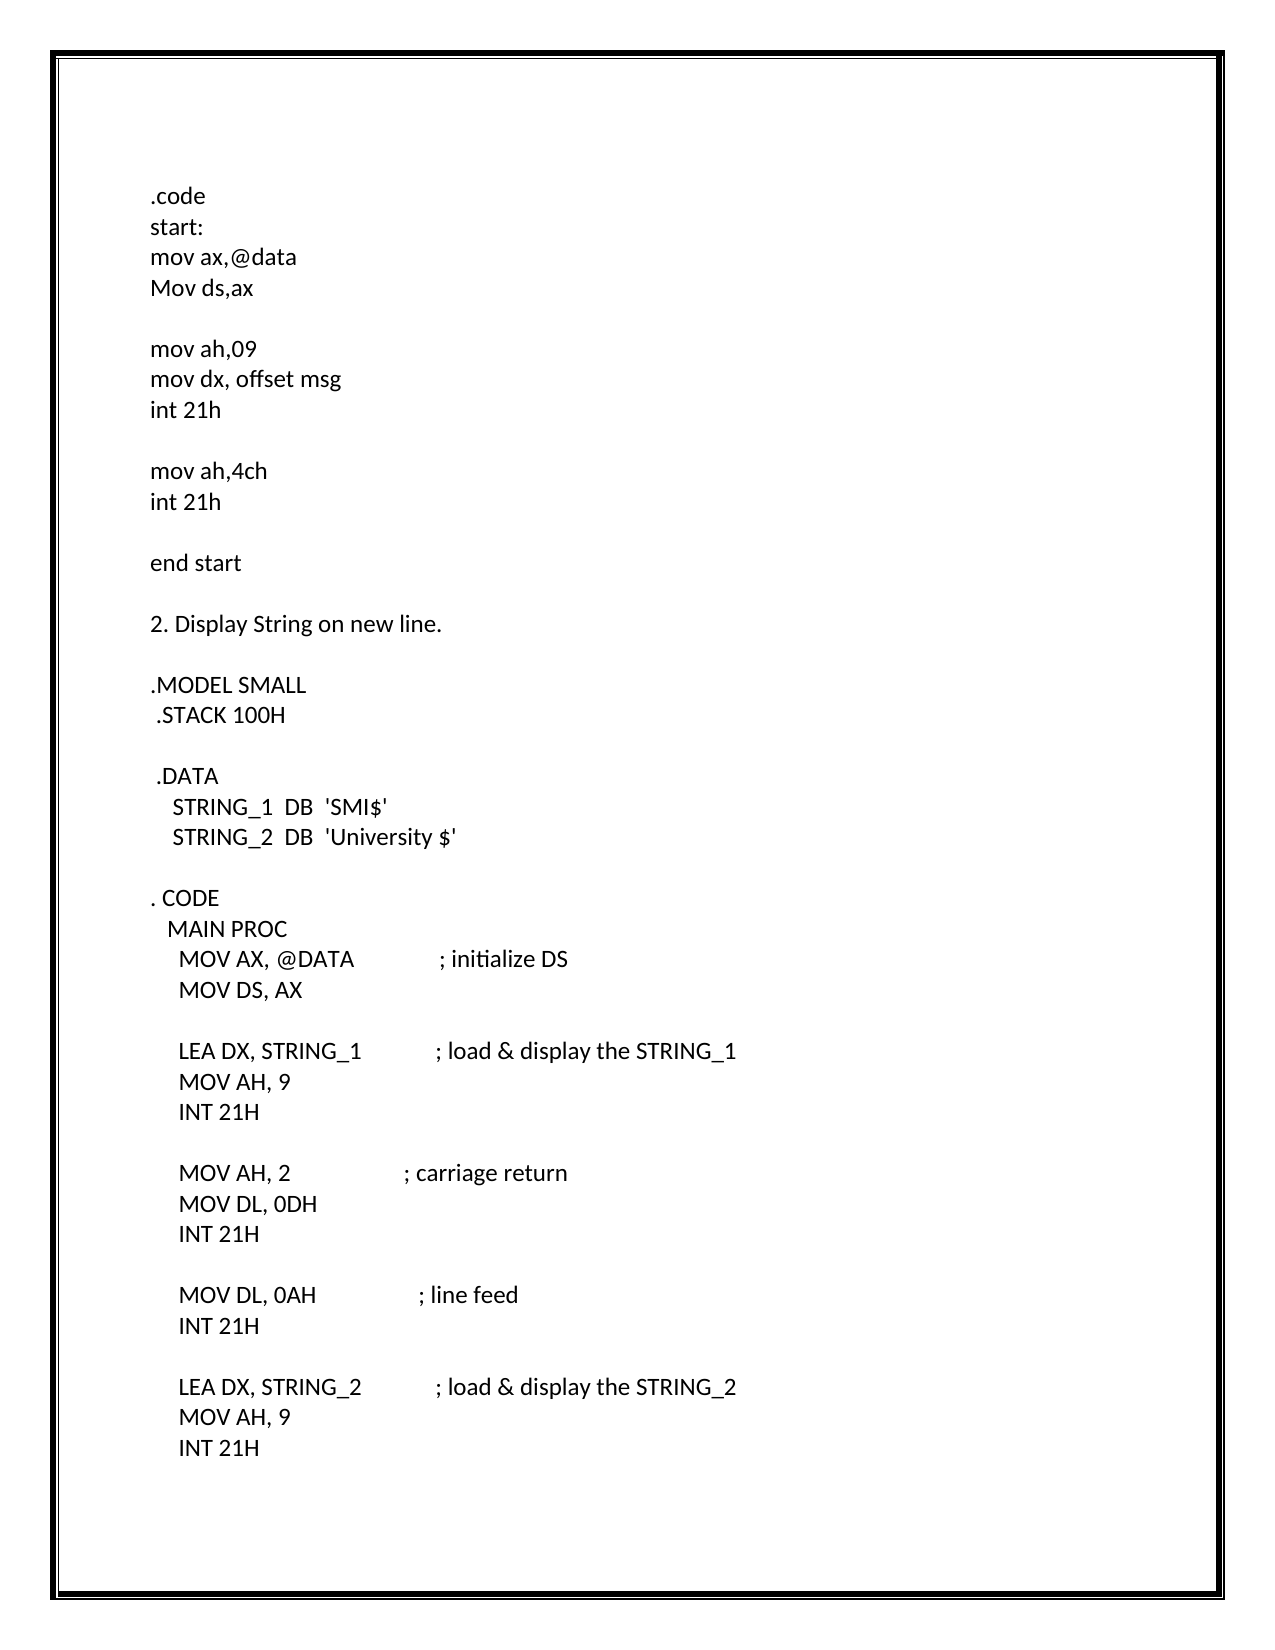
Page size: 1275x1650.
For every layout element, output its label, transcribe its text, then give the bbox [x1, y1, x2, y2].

text . CODE [150, 882, 1125, 913]
text .MODEL SMALL [150, 669, 1125, 699]
text INT 21H [150, 1096, 1125, 1127]
text .code [150, 181, 1125, 211]
text INT 21H [150, 1218, 1125, 1249]
text int 21h [150, 486, 1125, 516]
text MOV AH, 2 ; carriage return [150, 1157, 1125, 1188]
text mov ah,4ch [150, 455, 1125, 486]
text MOV AH, 9 [150, 1066, 1125, 1096]
text 2. Display String on new line. [150, 608, 1125, 638]
text .DATA [150, 760, 1125, 791]
text INT 21H [150, 1432, 1125, 1462]
text MOV DL, 0AH ; line feed [150, 1279, 1125, 1310]
text start: [150, 211, 1125, 242]
text end start [150, 547, 1125, 577]
text mov ax,@data [150, 242, 1125, 272]
text STRING_1 DB 'SMI$' [150, 791, 1125, 821]
text .STACK 100H [150, 699, 1125, 730]
text MOV AX, @DATA ; initialize DS [150, 943, 1125, 974]
text MAIN PROC [150, 913, 1125, 943]
text LEA DX, STRING_1 ; load & display the STRING_1 [150, 1035, 1125, 1066]
text mov dx, offset msg [150, 364, 1125, 394]
text STRING_2 DB 'University $' [150, 821, 1125, 852]
text LEA DX, STRING_2 ; load & display the STRING_2 [150, 1371, 1125, 1401]
text Mov ds,ax [150, 272, 1125, 303]
text MOV DS, AX [150, 974, 1125, 1004]
text INT 21H [150, 1310, 1125, 1340]
text int 21h [150, 394, 1125, 425]
text MOV DL, 0DH [150, 1188, 1125, 1218]
text MOV AH, 9 [150, 1401, 1125, 1432]
text mov ah,09 [150, 333, 1125, 364]
